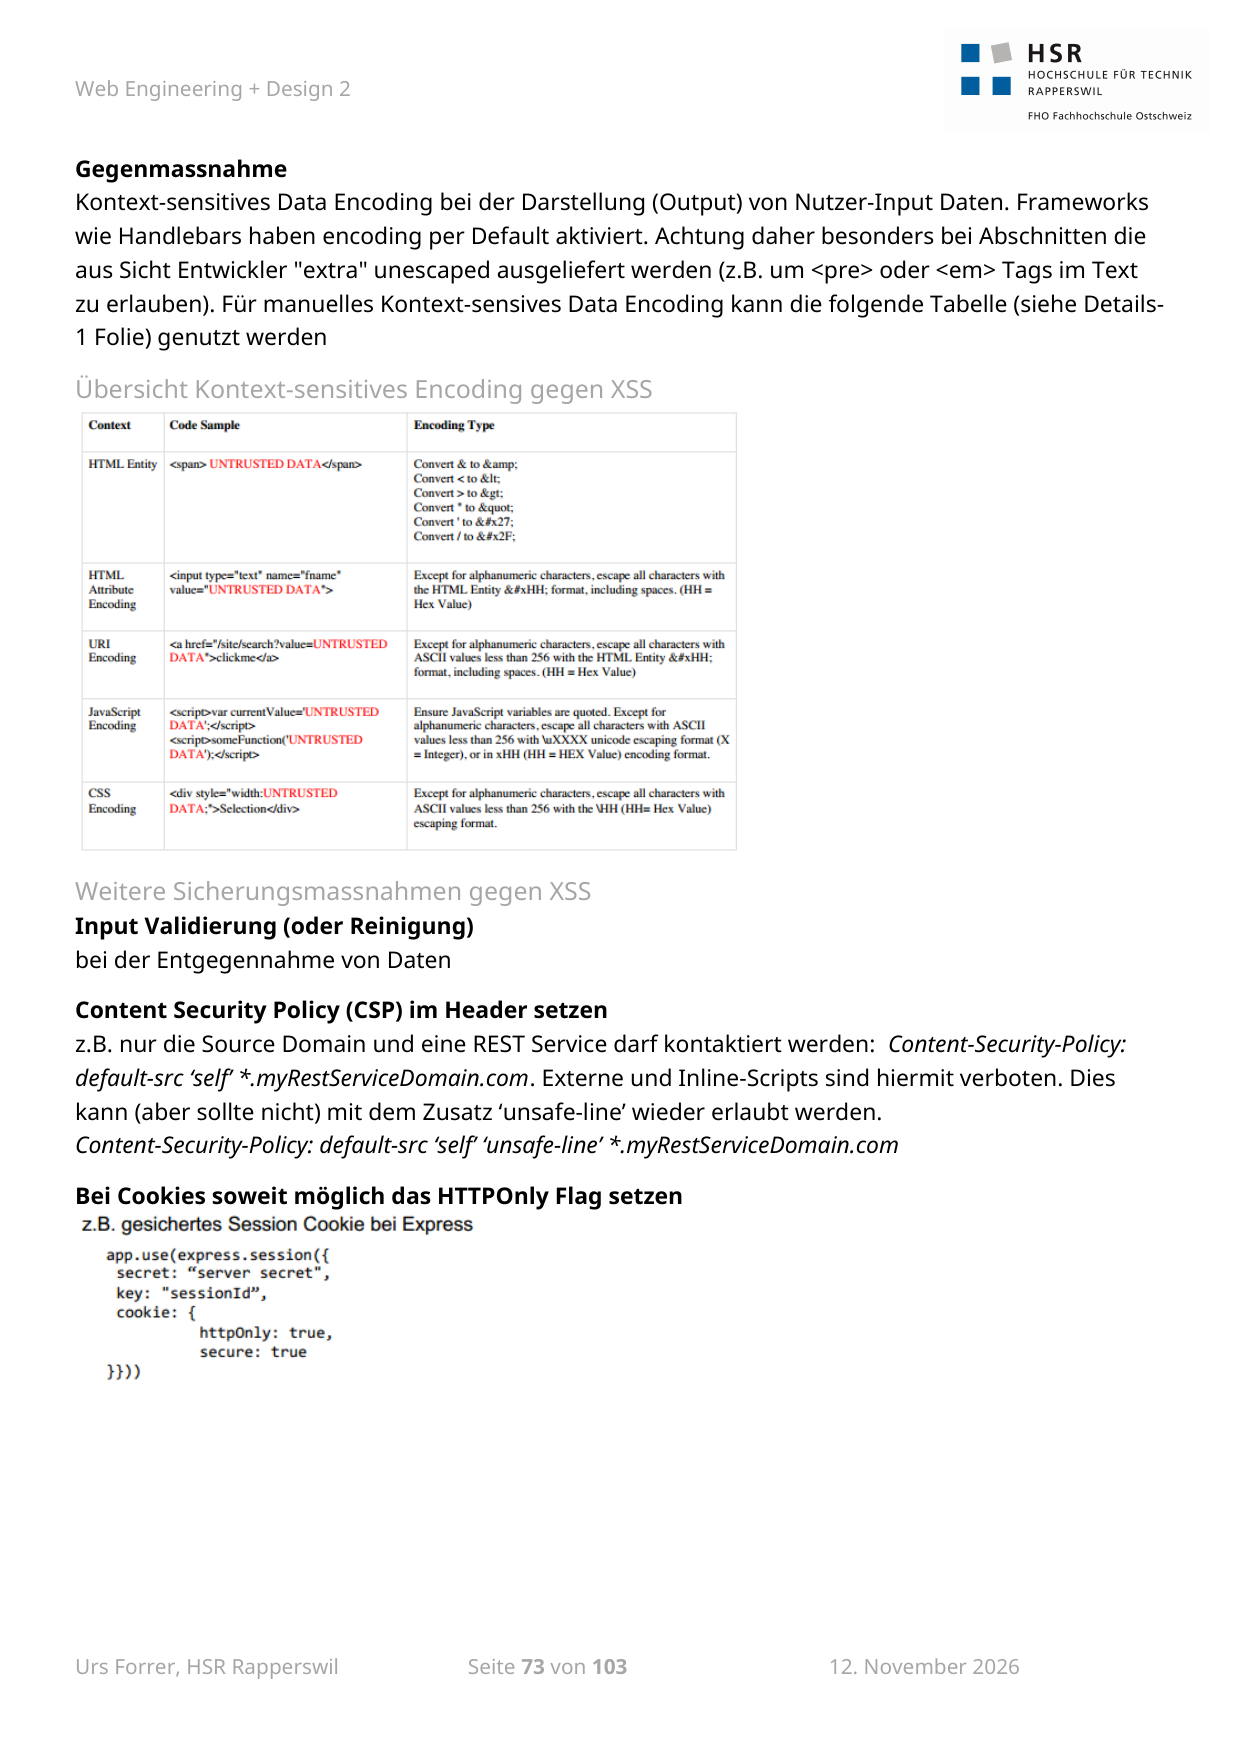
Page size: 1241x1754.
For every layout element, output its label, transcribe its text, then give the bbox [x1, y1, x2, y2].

subtitle Weitere Sicherungsmassnahmen gegen XSS [75, 873, 1165, 907]
picture [943, 29, 1210, 134]
picture [75, 1213, 482, 1389]
picture [75, 408, 747, 855]
text Content Security Policy (CSP) im Header setzen z.B. nur die Source Domain und eine REST Service darf kontaktiert werden: Content-Security-Policy: default-src ‘self’ *.myRestServiceDomain.com. Externe und Inline-Scripts sind hiermit verboten. Dies kann (aber sollte nicht) mit dem Zusatz ‘unsafe-line’ wieder erlaubt werden. Content-Security-Policy: default-src ‘self’ ‘unsafe-line’ *.myRestServiceDomain.com [75, 994, 1165, 1161]
text Input Validierung (oder Reinigung) bei der Entgegennahme von Daten [75, 910, 1165, 975]
subtitle Übersicht Kontext-sensitives Encoding gegen XSS [75, 372, 1165, 406]
text Gegenmassnahme Kontext-sensitives Data Encoding bei der Darstellung (Output) von Nutzer-Input Daten. Frameworks wie Handlebars haben encoding per Default aktiviert. Achtung daher besonders bei Abschnitten die aus Sicht Entwickler "extra" unescaped ausgeliefert werden (z.B. um <pre> oder <em> Tags im Text zu erlauben). Für manuelles Kontext-sensives Data Encoding kann die folgende Tabelle (siehe Details-1 Folie) genutzt werden [75, 153, 1165, 353]
